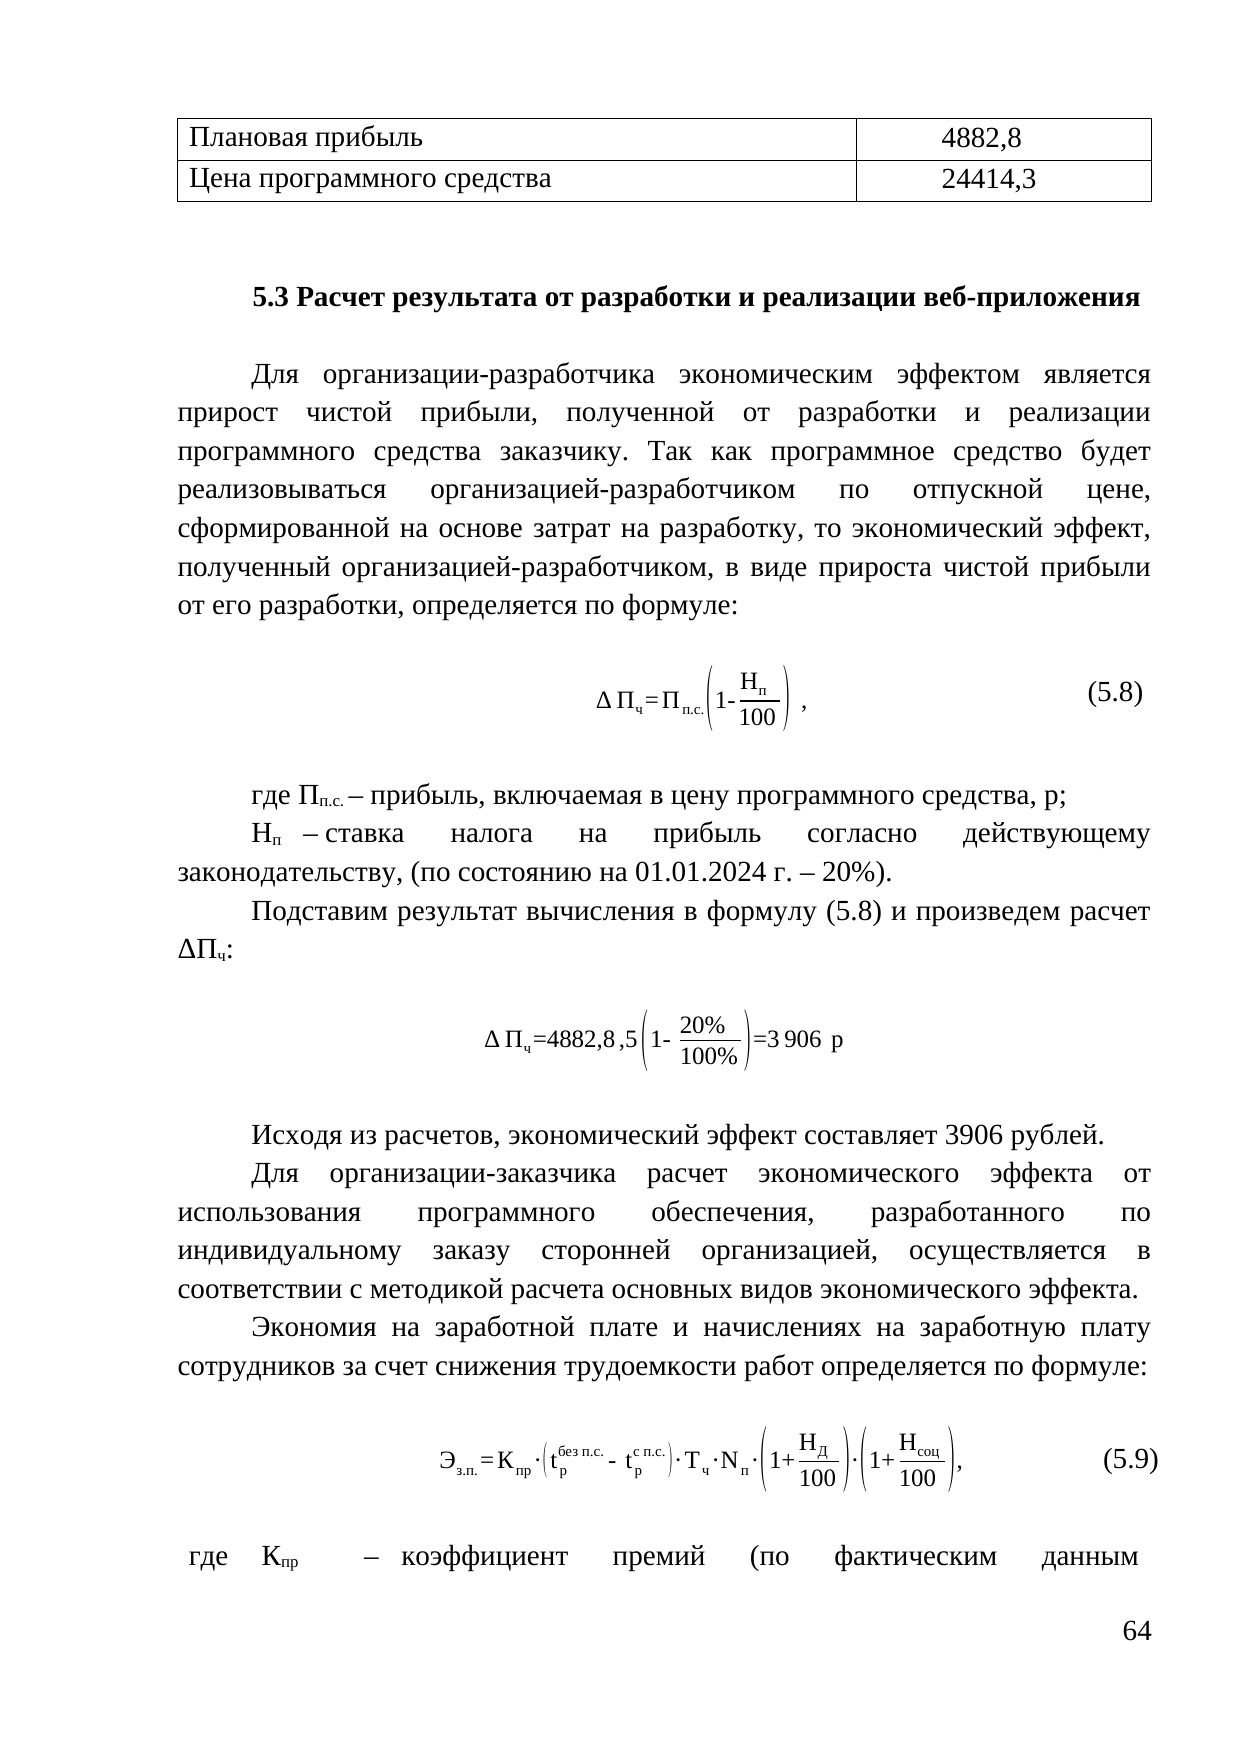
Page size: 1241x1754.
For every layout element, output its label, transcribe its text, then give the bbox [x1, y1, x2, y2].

subtitle 5.3 Расчет результата от разработки и реализации веб-приложения [252, 279, 1152, 312]
table_header – [353, 1538, 390, 1576]
table_cell 24414,3 [857, 161, 1151, 201]
text где Пп.с. ‒ прибыль, включаемая в цену программного средства, р; [177, 777, 1152, 811]
table_cell 4882,8 [857, 119, 1151, 159]
text Для организации-разработчика экономическим эффектом является прирост чистой прибыли, полученной от разработки и реализации программного средства заказчику. Так как программное средство будет реализовываться организацией-разработчиком по отпускной цене, сформированной на основе затрат на разработку, то экономический эффект, полученный организацией-разработчиком, в виде прироста чистой прибыли от его разработки, определяется по формуле: [177, 356, 1152, 621]
table_header где [177, 1538, 250, 1576]
text Нп ‒ ставка налога на прибыль согласно действующему законодательству, (по состоянию на 01.01.2024 г. – 20%). [177, 816, 1152, 888]
text Подставим результат вычисления в формулу (5.8) и произведем расчет ΔПч: [177, 893, 1152, 965]
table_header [390, 1538, 1151, 1576]
table_cell Плановая прибыль [178, 119, 856, 159]
text Экономия на заработной плате и начислениях на заработную плату сотрудников за счет снижения трудоемкости работ определяется по формуле: [177, 1309, 1152, 1382]
text Исходя из расчетов, экономический эффект составляет 3906 рублей. [177, 1117, 1152, 1150]
text Для организации-заказчика расчет экономического эффекта от использования программного обеспечения, разработанного по индивидуальному заказу сторонней организацией, осуществляется в соответствии с методикой расчета основных видов экономического эффекта. [177, 1155, 1152, 1304]
table_cell Цена программного средства [178, 161, 856, 201]
table_header Кпр [250, 1538, 353, 1576]
